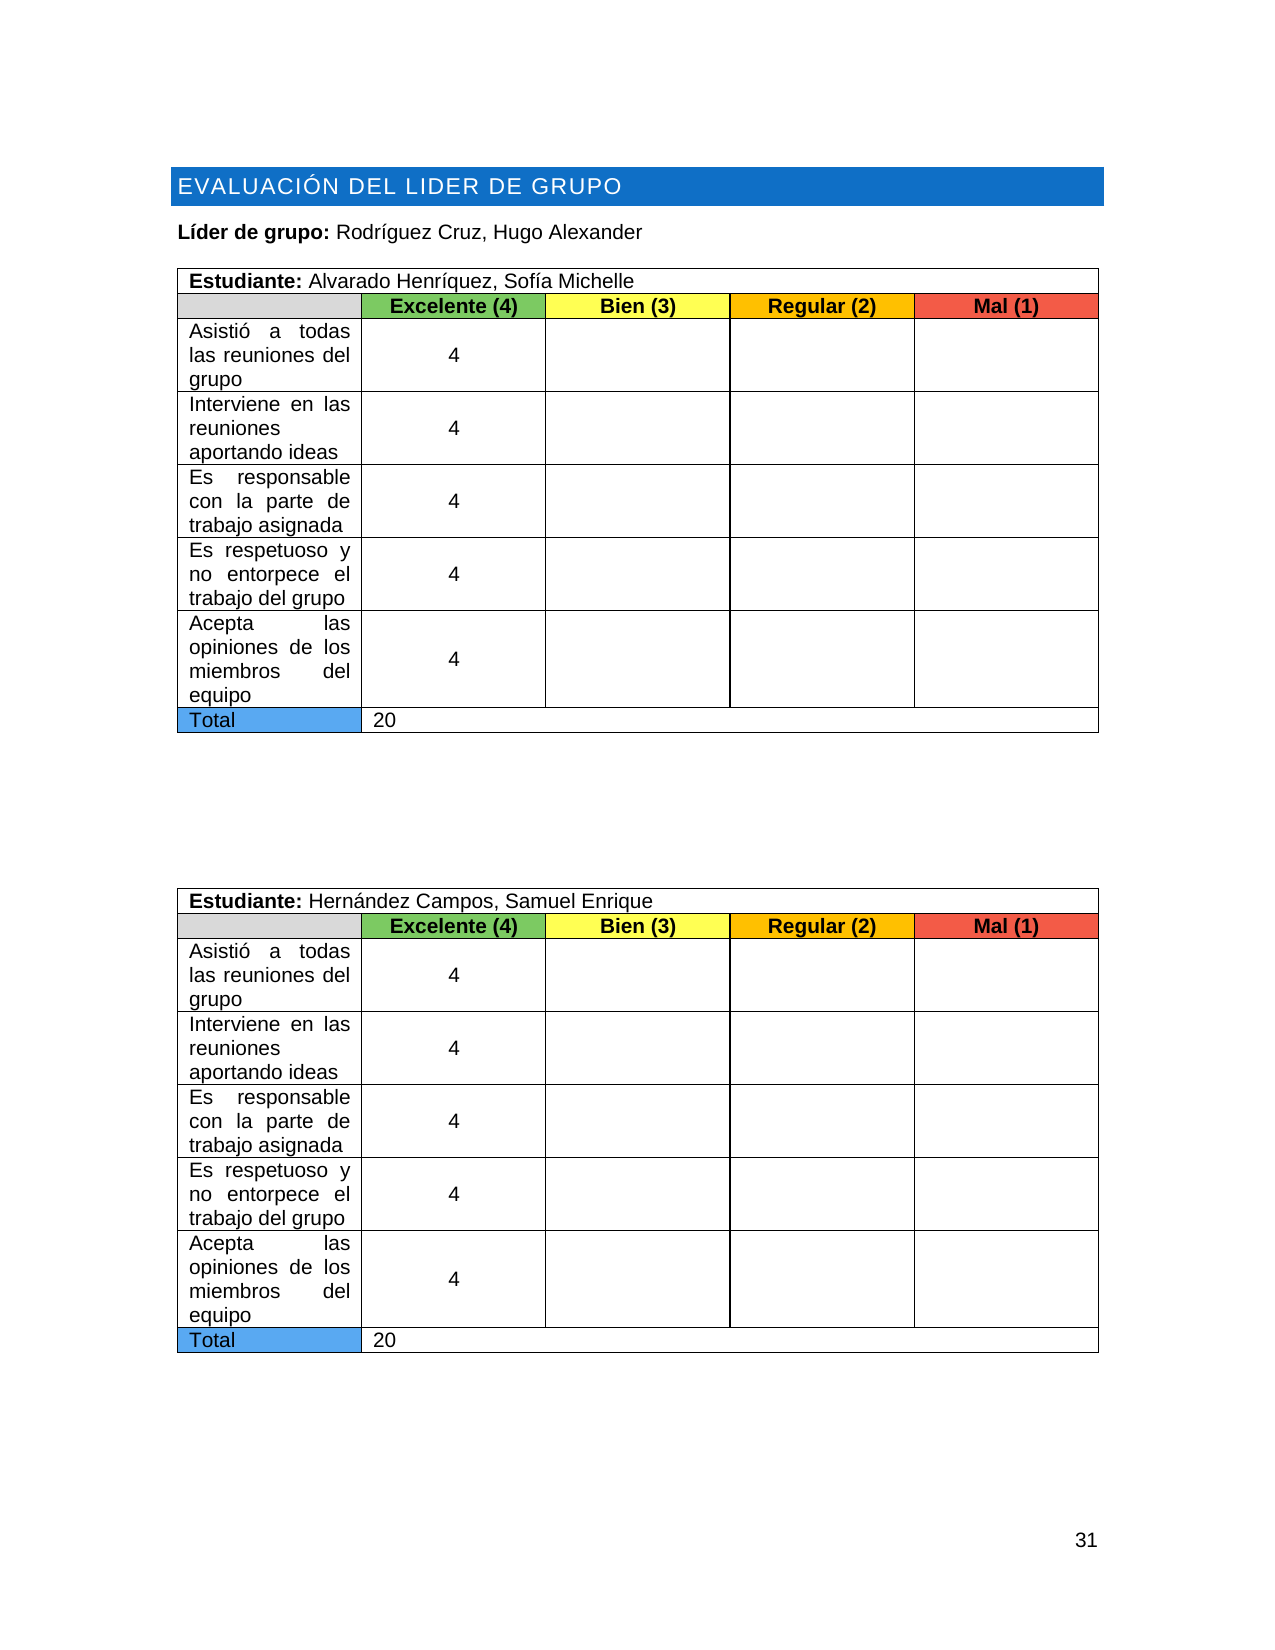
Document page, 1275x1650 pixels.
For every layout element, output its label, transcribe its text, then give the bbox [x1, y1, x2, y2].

table_cell [731, 465, 914, 537]
table_cell [915, 319, 1098, 391]
table_cell Bien (3) [546, 914, 729, 938]
table_cell Regular (2) [731, 294, 914, 318]
table_cell [731, 611, 914, 707]
table_cell [915, 1231, 1098, 1327]
table_cell Excelente (4) [362, 294, 545, 318]
table_cell Es respetuoso y no entorpece el trabajo del grupo [178, 538, 361, 610]
table_cell [546, 392, 729, 464]
table_header Estudiante: Hernández Campos, Samuel Enrique [178, 889, 1098, 913]
table_cell [178, 294, 361, 318]
table_cell 4 [362, 939, 545, 1011]
table_cell [731, 319, 914, 391]
table_cell [546, 1158, 729, 1230]
table_cell [546, 1231, 729, 1327]
subtitle EVALUACIÓN DEL LIDER DE GRUPO [177, 173, 1098, 199]
table_cell [546, 1085, 729, 1157]
table_cell [546, 939, 729, 1011]
table_cell Acepta las opiniones de los miembros del equipo [178, 611, 361, 707]
text Líder de grupo: Rodríguez Cruz, Hugo Alexander [177, 220, 1098, 244]
table_cell 4 [362, 1231, 545, 1327]
table_cell [915, 939, 1098, 1011]
table_cell [731, 392, 914, 464]
table_cell 4 [362, 319, 545, 391]
table_cell Es respetuoso y no entorpece el trabajo del grupo [178, 1158, 361, 1230]
table_cell [915, 1085, 1098, 1157]
table_cell 20 [362, 708, 1098, 732]
table_cell Bien (3) [546, 294, 729, 318]
table_cell 4 [362, 1085, 545, 1157]
table_cell [915, 392, 1098, 464]
table_cell Total [178, 1328, 361, 1352]
table_cell [546, 611, 729, 707]
table_header Estudiante: Alvarado Henríquez, Sofía Michelle [178, 269, 1098, 293]
table_cell [546, 538, 729, 610]
table_cell [915, 538, 1098, 610]
table_cell [546, 1012, 729, 1084]
table_cell [731, 1231, 914, 1327]
table_cell Asistió a todas las reuniones del grupo [178, 939, 361, 1011]
table_cell 4 [362, 465, 545, 537]
table_cell 4 [362, 538, 545, 610]
table_cell [546, 319, 729, 391]
table_cell [731, 1085, 914, 1157]
table_cell [915, 611, 1098, 707]
table_cell 4 [362, 611, 545, 707]
table_cell Acepta las opiniones de los miembros del equipo [178, 1231, 361, 1327]
table_cell Total [178, 708, 361, 732]
table_cell 4 [362, 392, 545, 464]
table_cell Regular (2) [731, 914, 914, 938]
table_cell [731, 1158, 914, 1230]
table_cell [546, 465, 729, 537]
table_cell Interviene en las reuniones aportando ideas [178, 1012, 361, 1084]
table_cell Excelente (4) [362, 914, 545, 938]
table_cell [731, 538, 914, 610]
table_cell [915, 465, 1098, 537]
table_cell Mal (1) [915, 914, 1098, 938]
table_cell Asistió a todas las reuniones del grupo [178, 319, 361, 391]
table_cell 4 [362, 1012, 545, 1084]
table_cell [915, 1012, 1098, 1084]
table_cell 4 [362, 1158, 545, 1230]
table_cell 20 [362, 1328, 1098, 1352]
table_cell Mal (1) [915, 294, 1098, 318]
table_cell [731, 939, 914, 1011]
table_cell [178, 914, 361, 938]
table_cell Interviene en las reuniones aportando ideas [178, 392, 361, 464]
table_cell Es responsable con la parte de trabajo asignada [178, 465, 361, 537]
table_cell Es responsable con la parte de trabajo asignada [178, 1085, 361, 1157]
table_cell [915, 1158, 1098, 1230]
table_cell [731, 1012, 914, 1084]
